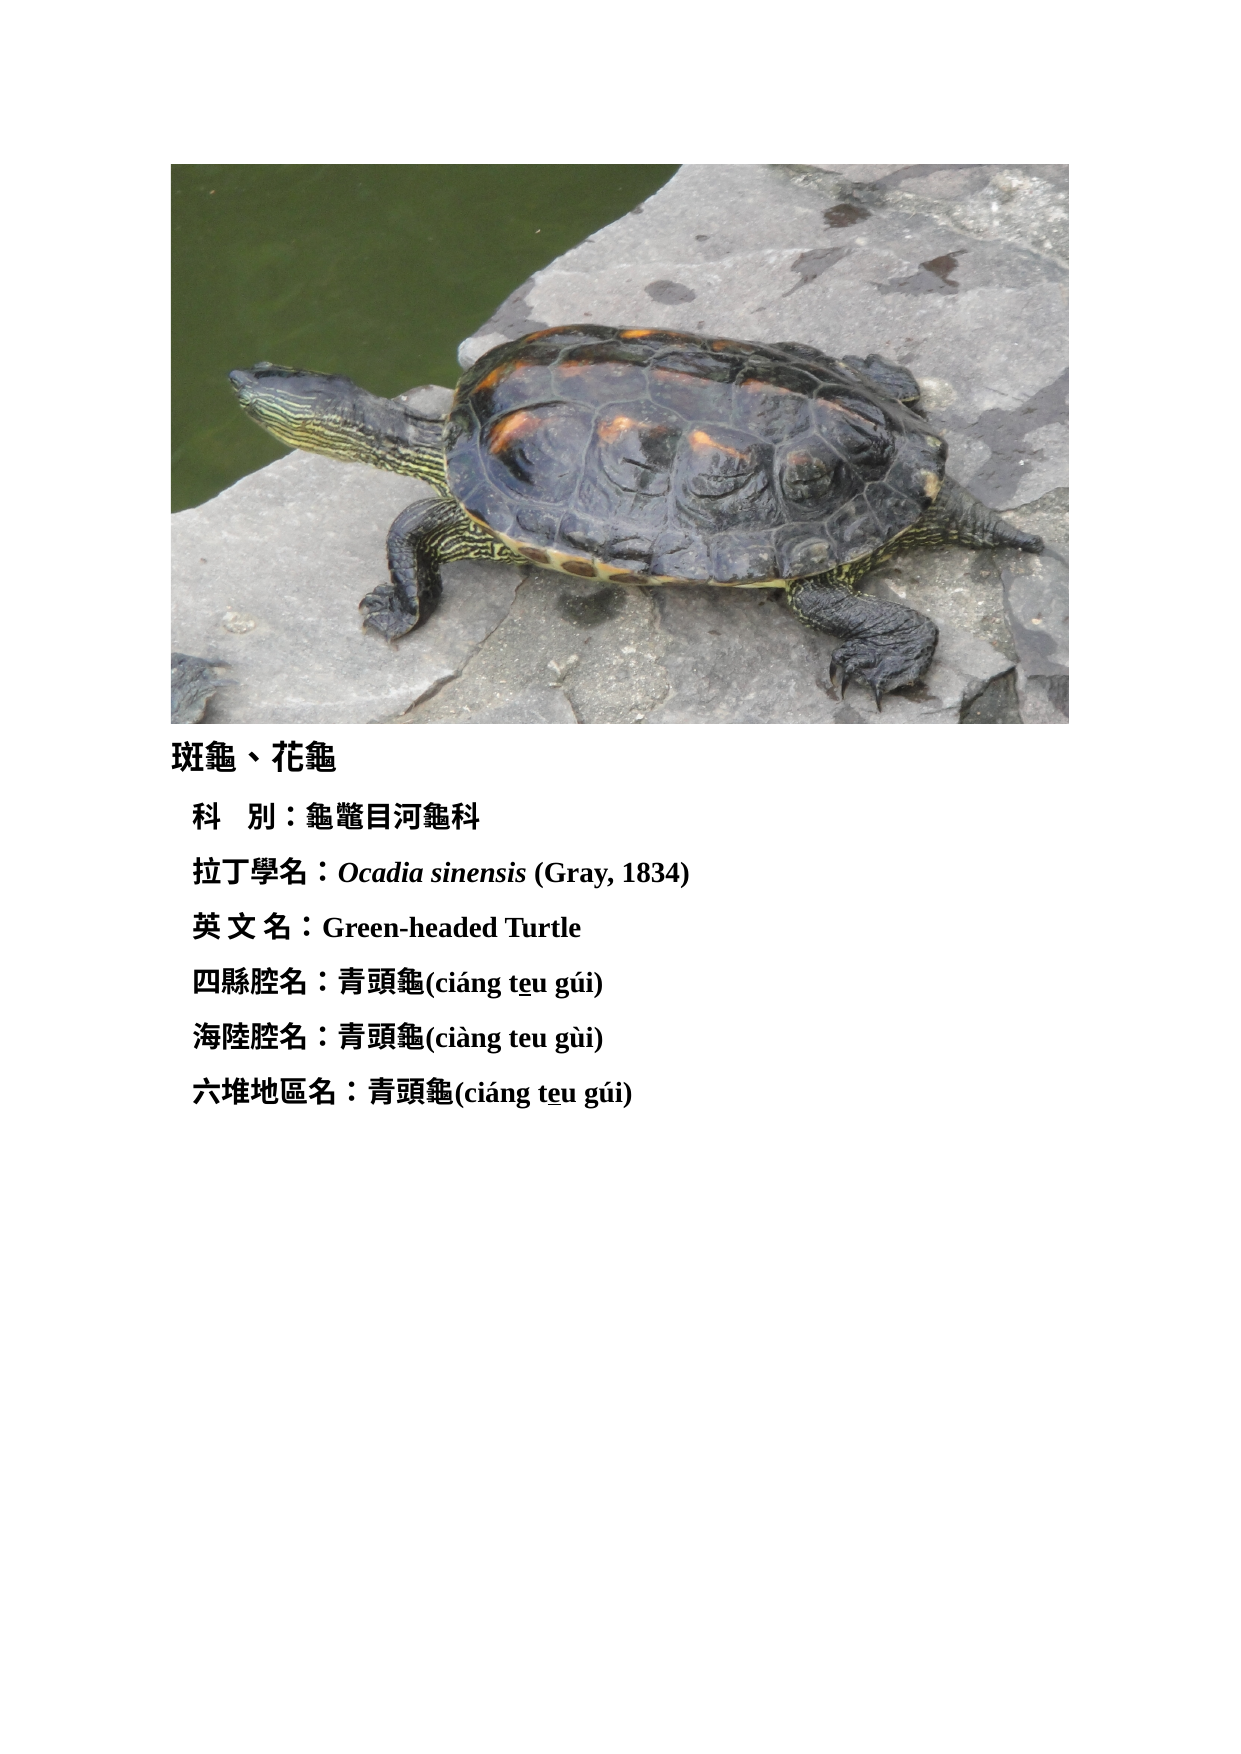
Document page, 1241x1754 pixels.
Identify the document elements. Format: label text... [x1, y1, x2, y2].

table_header [160, 165, 1078, 731]
table_cell 斑龜、花龜 科 別：龜鼈目河龜科 拉丁學名：Ocadia sinensis (Gray, 1834) 英 文 名：Green-headed Turtle 四縣腔名：青頭龜(ciáng teu gúi) 海陸腔名：青頭龜(ciàng teu gùi) 六堆地區名：青頭龜(ciáng teu gúi) [160, 731, 1078, 1119]
picture [170, 164, 1069, 724]
